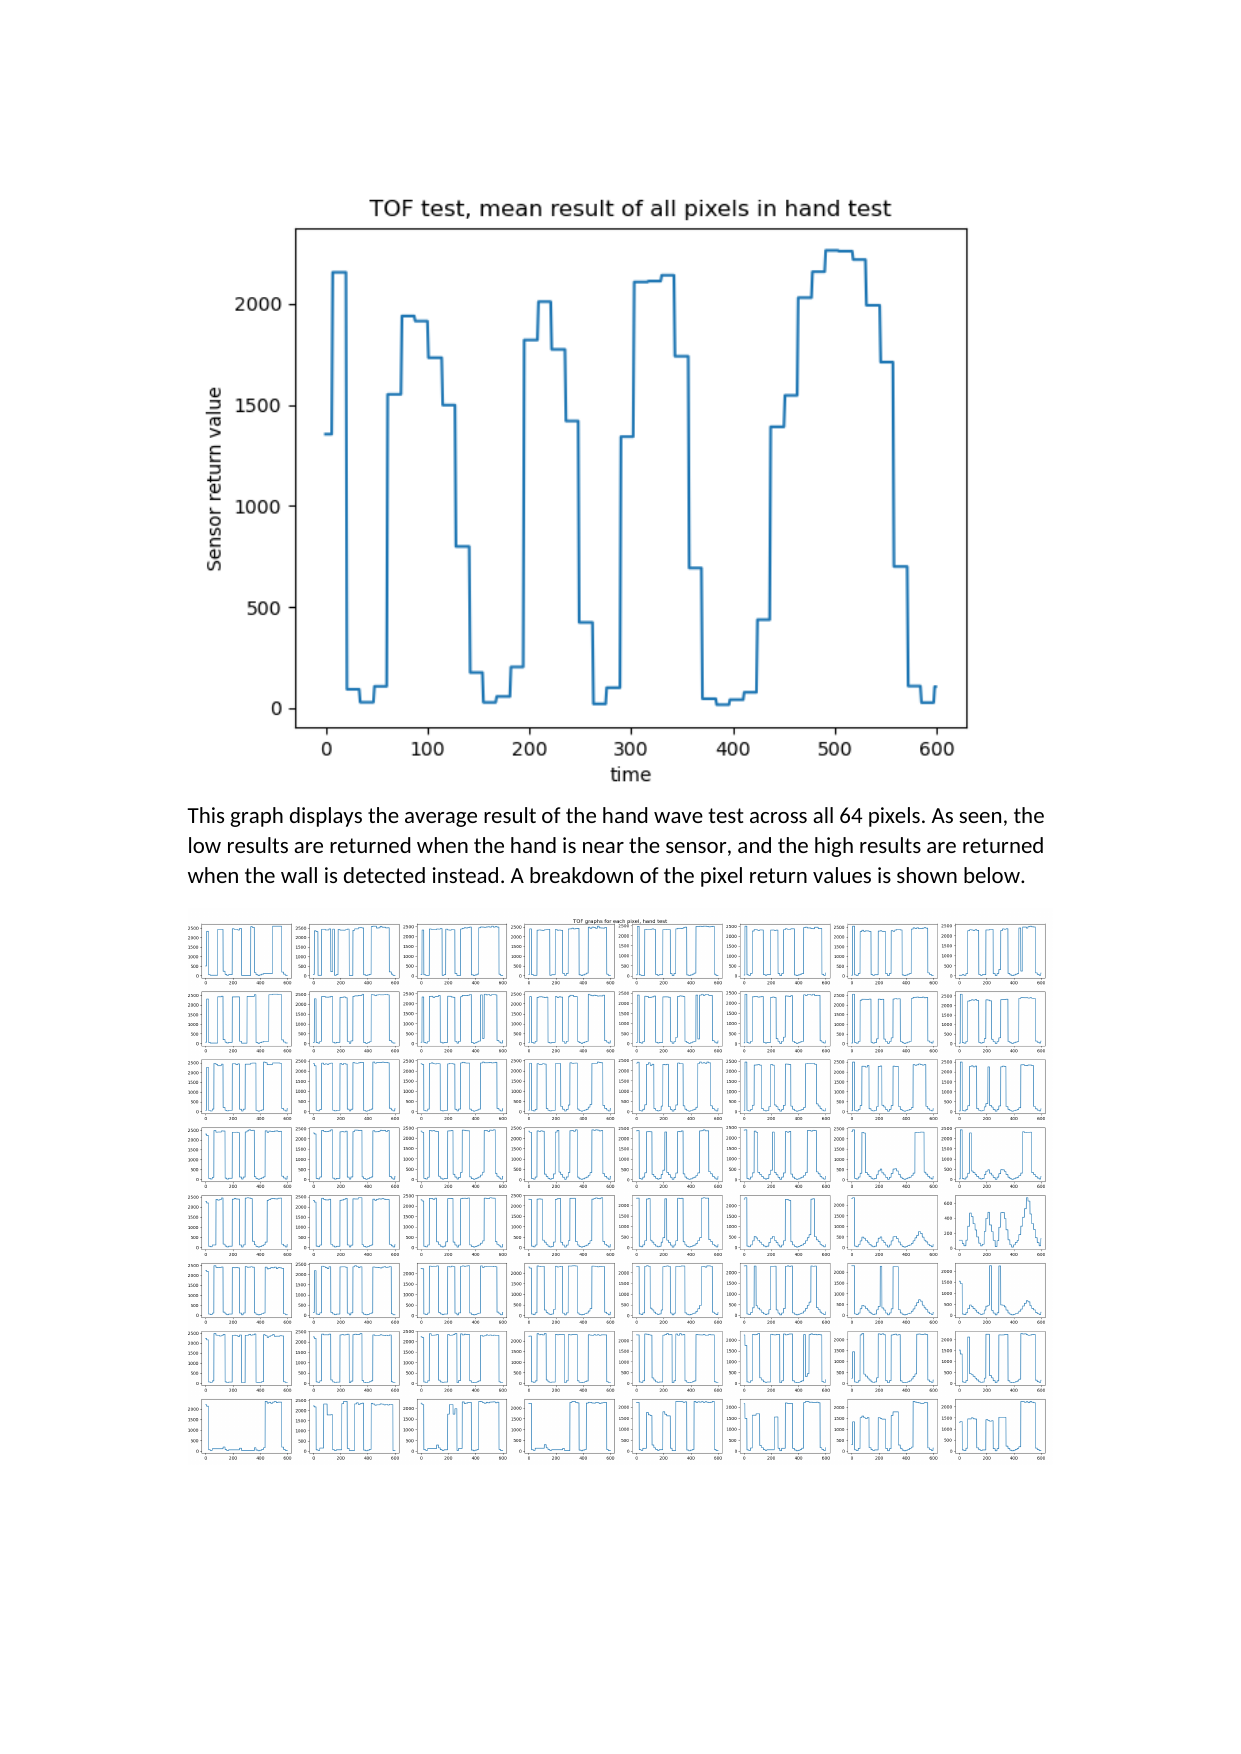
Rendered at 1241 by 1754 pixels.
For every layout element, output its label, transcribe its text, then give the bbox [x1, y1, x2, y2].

picture [187, 908, 1053, 1465]
picture [187, 150, 1053, 799]
text This graph displays the average result of the hand wave test across all 64 pixels. As seen, the low results are returned when the hand is near the sensor, and the high results are returned when the wall is detected instead. A breakdown of the pixel return values is shown below. [187, 799, 1053, 889]
